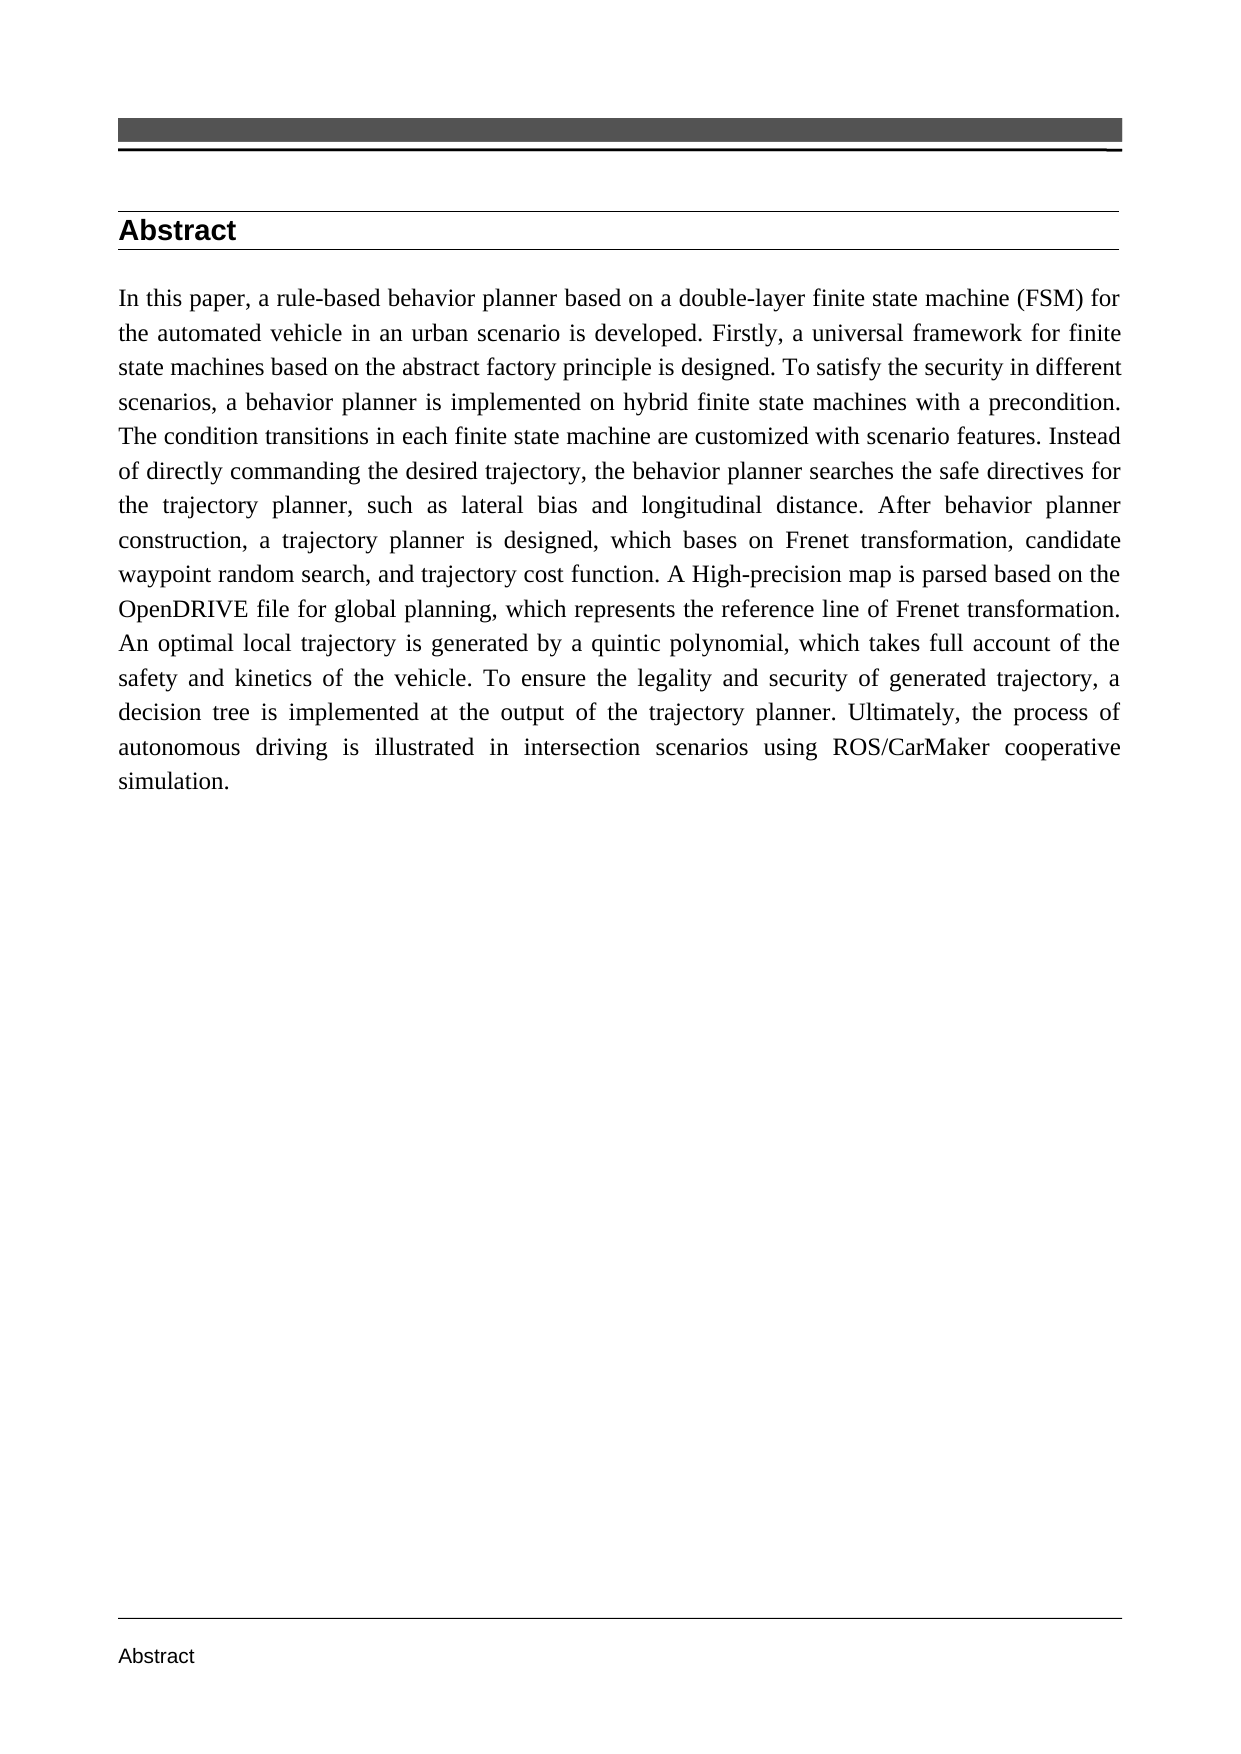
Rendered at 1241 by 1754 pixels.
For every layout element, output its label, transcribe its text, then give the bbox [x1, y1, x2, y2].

text Abstract [118, 212, 1119, 249]
text In this paper, a rule-based behavior planner based on a double-layer finite state machine (FSM) for the automated vehicle in an urban scenario is developed. Firstly, a universal framework for finite state machines based on the abstract factory principle is designed. To satisfy the security in different scenarios, a behavior planner is implemented on hybrid finite state machines with a precondition. The condition transitions in each finite state machine are customized with scenario features. Instead of directly commanding the desired trajectory, the behavior planner searches the safe directives for the trajectory planner, such as lateral bias and longitudinal distance. After behavior planner construction, a trajectory planner is designed, which bases on Frenet transformation, candidate waypoint random search, and trajectory cost function. A High-precision map is parsed based on the OpenDRIVE file for global planning, which represents the reference line of Frenet transformation. An optimal local trajectory is generated by a quintic polynomial, which takes full account of the safety and kinetics of the vehicle. To ensure the legality and security of generated trajectory, a decision tree is implemented at the output of the trajectory planner. Ultimately, the process of autonomous driving is illustrated in intersection scenarios using ROS/CarMaker cooperative simulation. [118, 283, 1122, 795]
